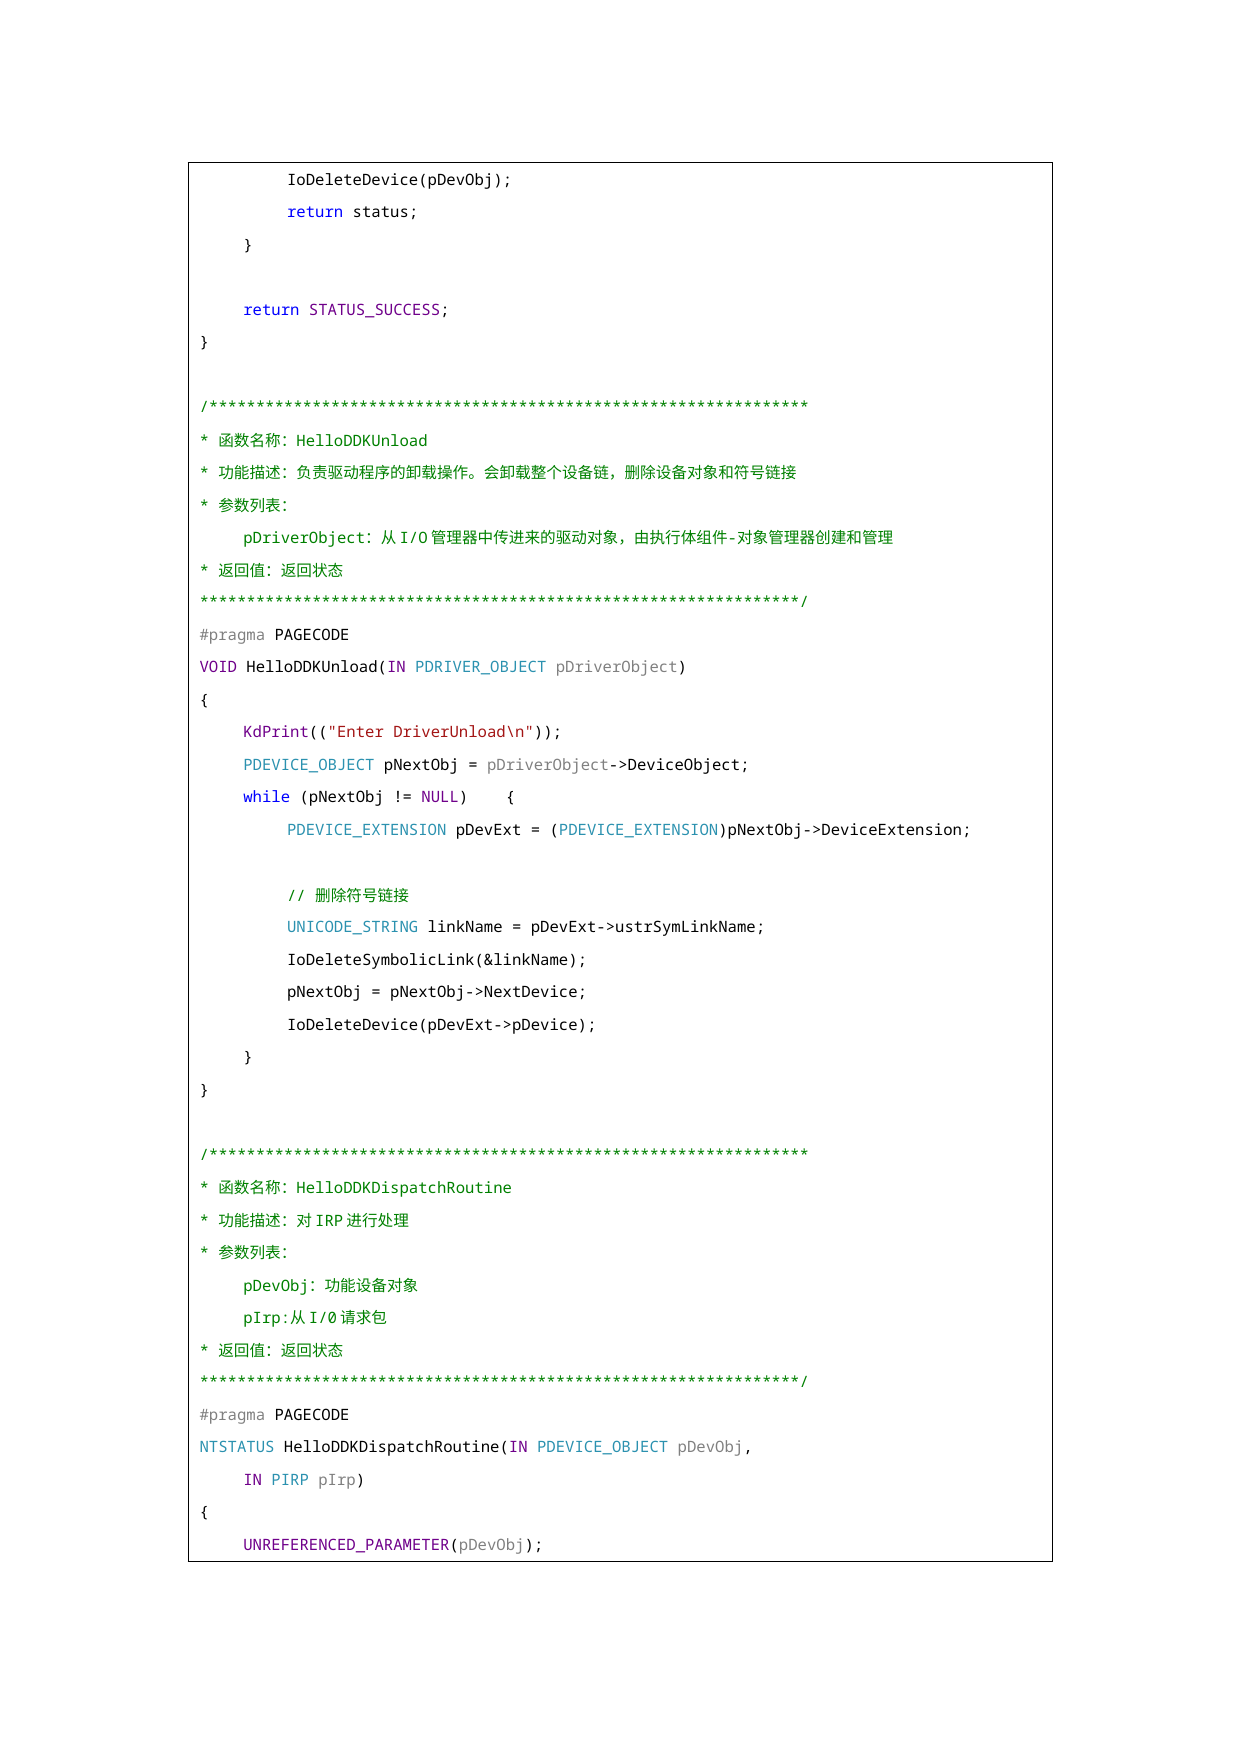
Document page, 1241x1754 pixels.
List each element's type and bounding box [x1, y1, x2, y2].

table_cell [189, 163, 1052, 1561]
